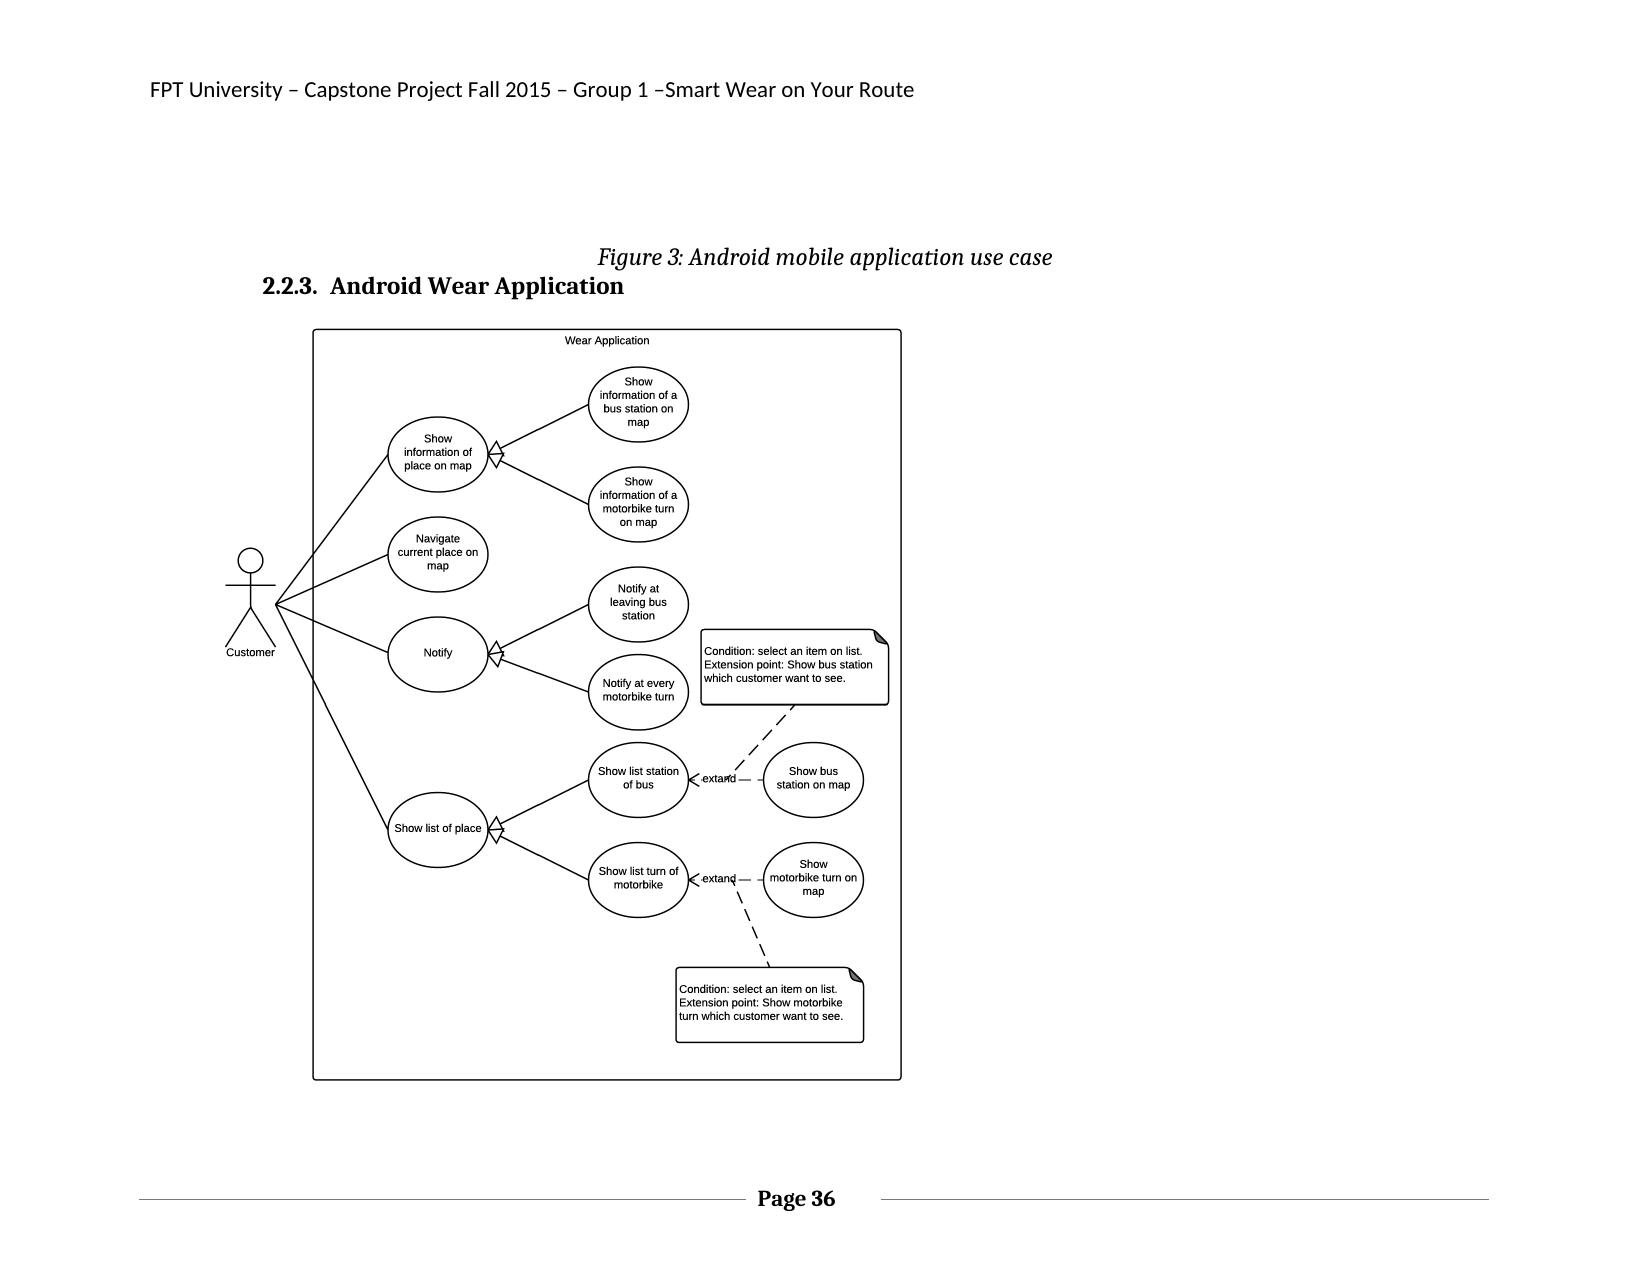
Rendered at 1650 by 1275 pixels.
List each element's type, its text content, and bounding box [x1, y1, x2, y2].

picture [150, 305, 926, 1105]
text Figure 3: Android mobile application use case [150, 243, 1500, 272]
subtitle Android Wear Application [262, 272, 1500, 301]
